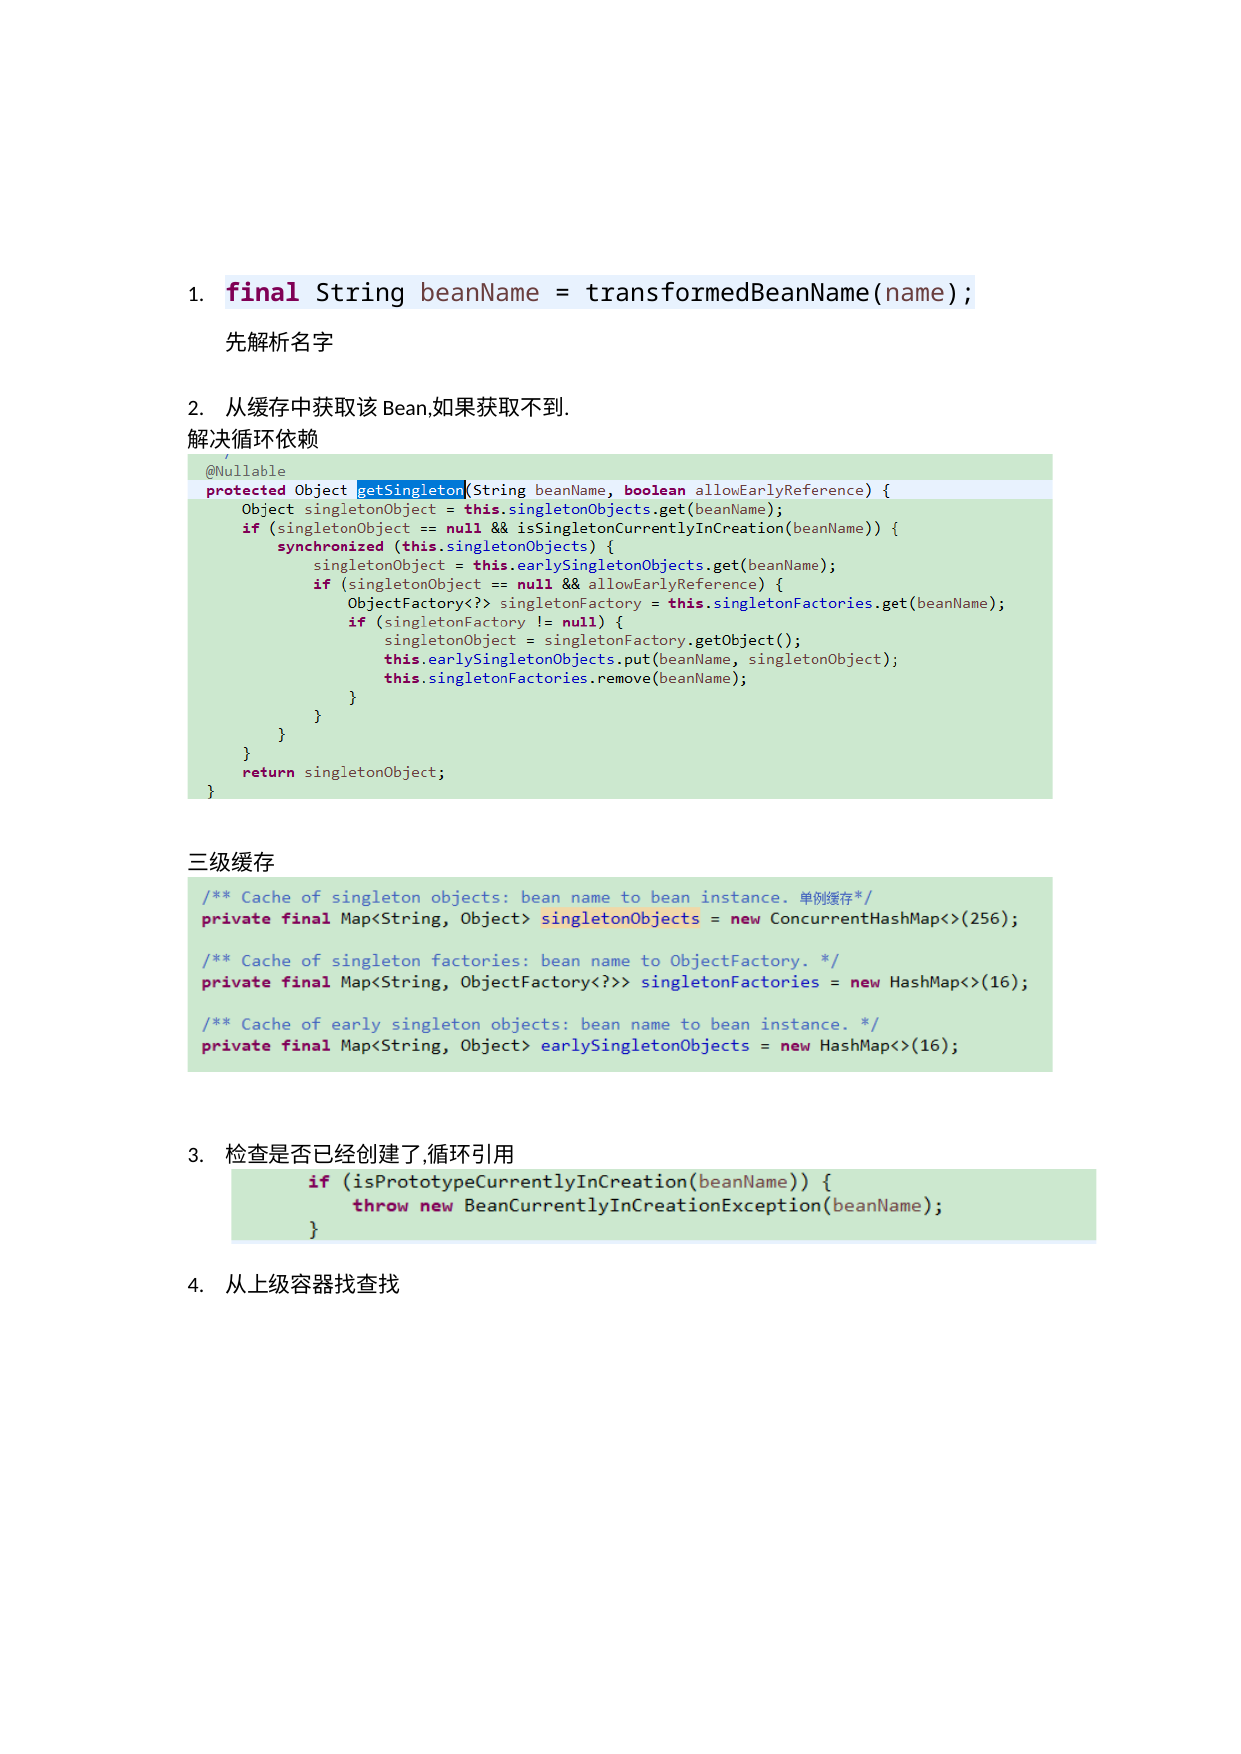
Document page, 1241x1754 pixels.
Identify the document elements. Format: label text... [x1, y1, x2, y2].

picture [187, 454, 1053, 799]
list 从缓存中获取该Bean,如果获取不到. [187, 389, 1053, 422]
picture [187, 877, 1053, 1072]
picture [231, 1169, 1097, 1244]
text 解决循环依赖 [187, 422, 1053, 454]
list final String beanName = transformedBeanName(name); [187, 259, 1053, 324]
list 先解析名字 [225, 324, 1053, 357]
list 从上级容器找查找 [187, 1267, 1053, 1299]
list 检查是否已经创建了,循环引用 [187, 1137, 1053, 1169]
text 三级缓存 [187, 844, 1053, 877]
